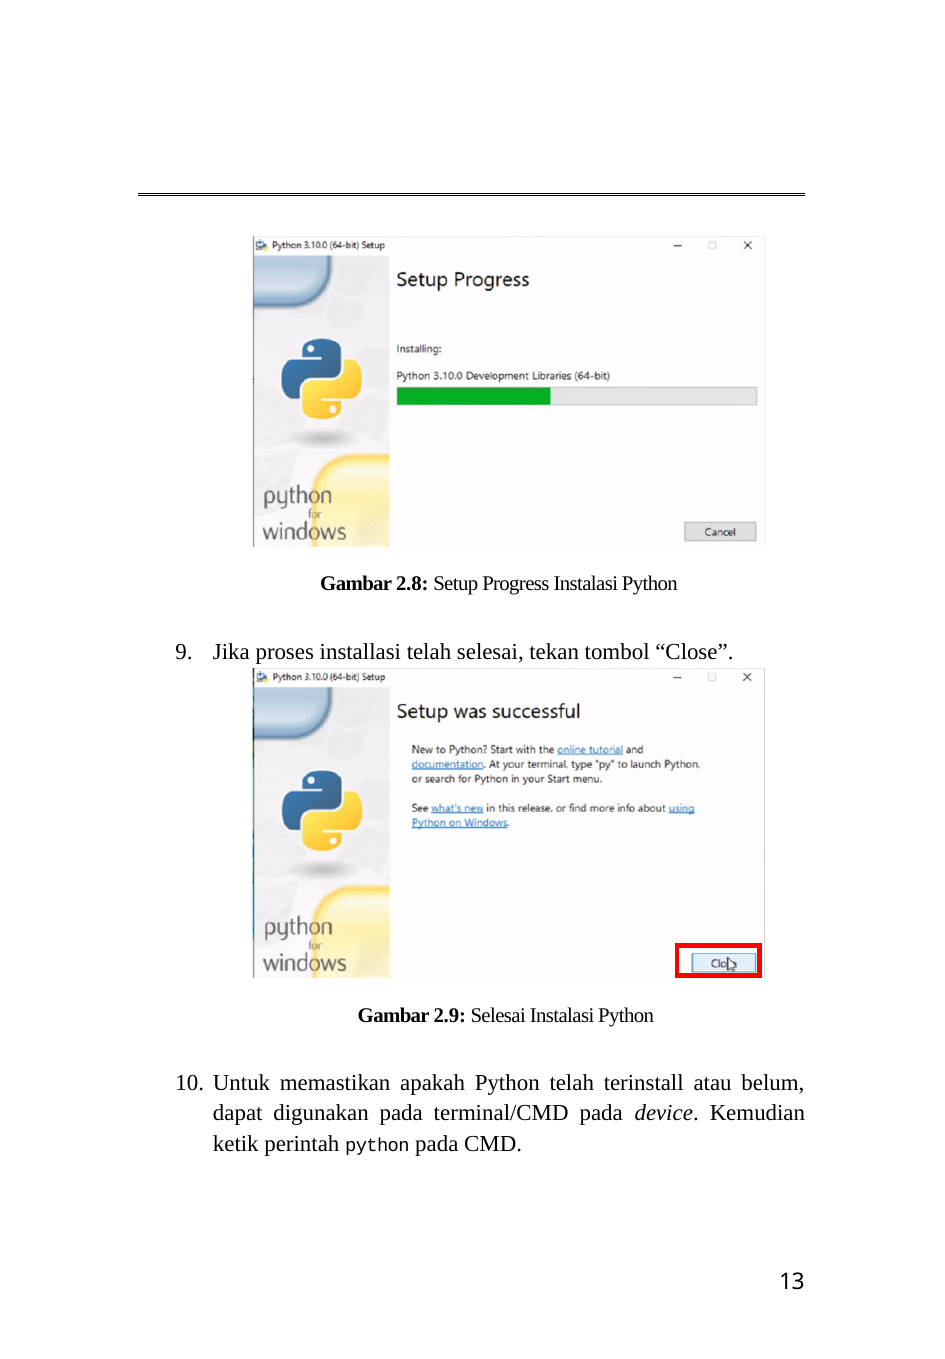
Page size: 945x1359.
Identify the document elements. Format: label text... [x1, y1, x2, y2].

picture [252, 236, 766, 547]
picture [252, 668, 765, 978]
list Untuk memastikan apakah Python telah terinstall atau belum, dapat digunakan pada terminal/CMD pada device. Kemudian ketik perintah python pada CMD. [175, 1069, 805, 1157]
list Jika proses installasi telah selesai, tekan tombol “Close”. [175, 638, 805, 664]
picture [679, 948, 757, 973]
text Gambar 2.8: Setup Progress Instalasi Python [138, 571, 805, 595]
text Gambar 2.9: Selesai Instalasi Python [138, 1002, 805, 1027]
